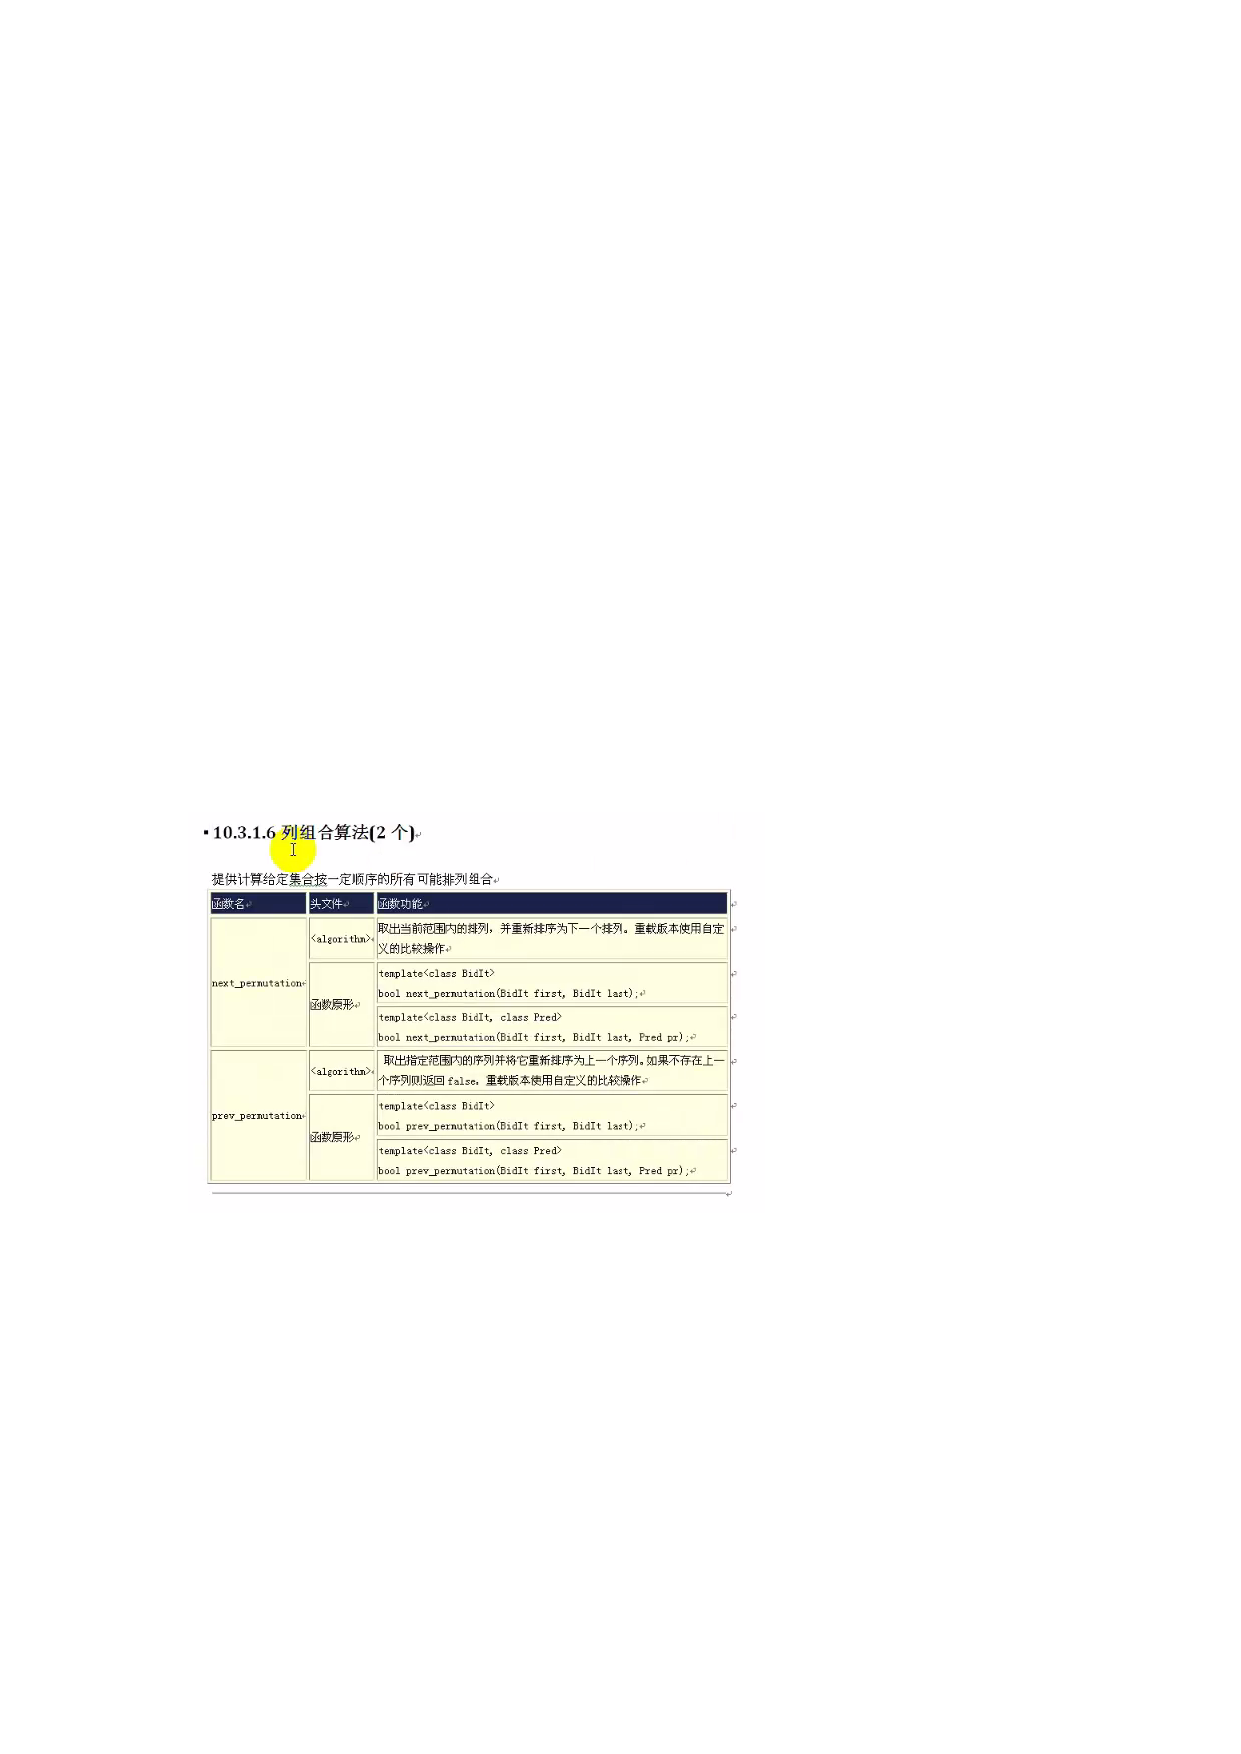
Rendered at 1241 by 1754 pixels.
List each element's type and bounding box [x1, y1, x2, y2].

picture [187, 812, 766, 1213]
